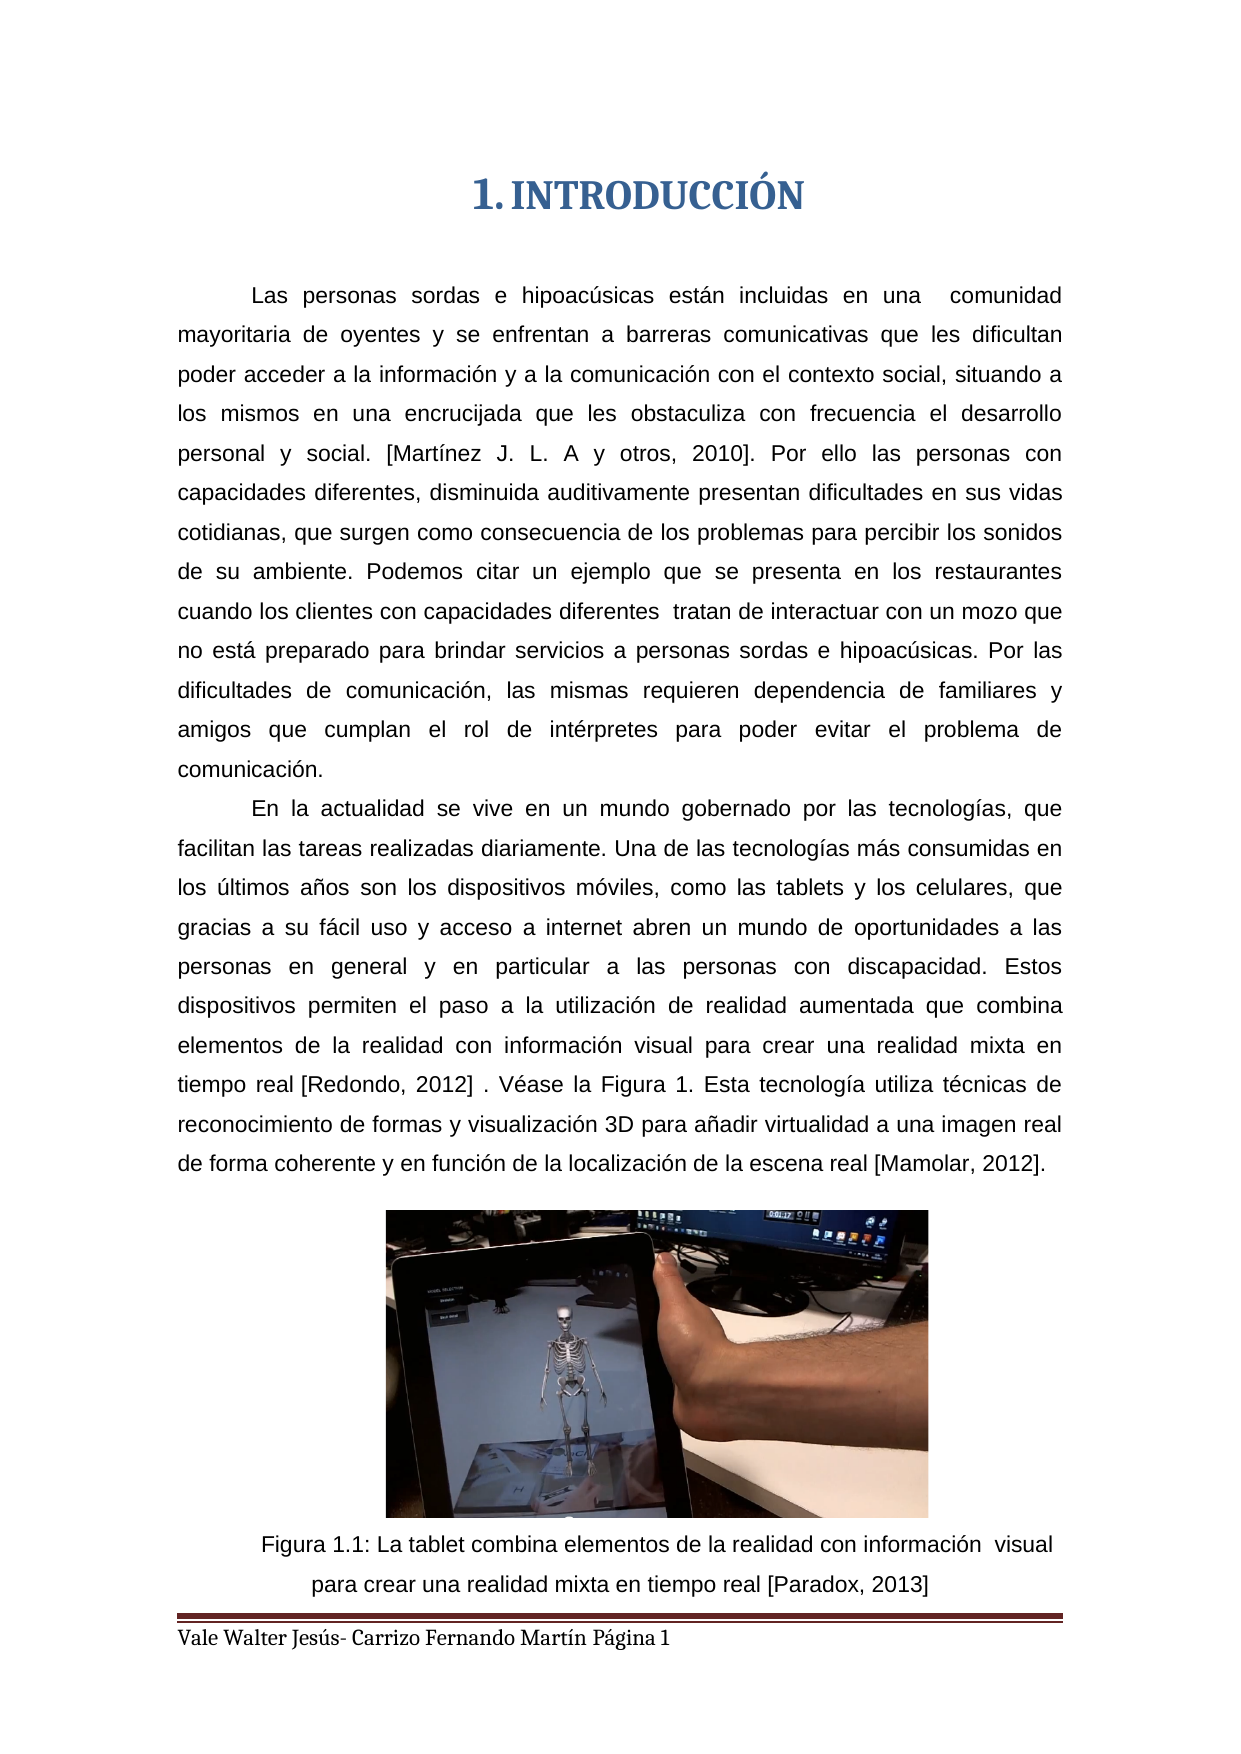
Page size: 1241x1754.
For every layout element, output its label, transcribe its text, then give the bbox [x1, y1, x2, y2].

subtitle INTRODUCCIÓN [215, 168, 1063, 221]
picture [385, 1210, 929, 1518]
text Las personas sordas e hipoacúsicas están incluidas en una comunidad mayoritaria de oyentes y se enfrentan a barreras comunicativas que les dificultan poder acceder a la información y a la comunicación con el contexto social, situando a los mismos en una encrucijada que les obstaculiza con frecuencia el desarrollo personal y social. [Martínez J. L. A y otros, 2010]. Por ello las personas con capacidades diferentes, disminuida auditivamente presentan dificultades en sus vidas cotidianas, que surgen como consecuencia de los problemas para percibir los sonidos de su ambiente. Podemos citar un ejemplo que se presenta en los restaurantes cuando los clientes con capacidades diferentes tratan de interactuar con un mozo que no está preparado para brindar servicios a personas sordas e hipoacúsicas. Por las dificultades de comunicación, las mismas requieren dependencia de familiares y amigos que cumplan el rol de intérpretes para poder evitar el problema de comunicación. [177, 282, 1063, 782]
text Figura 1.1: La tablet combina elementos de la realidad con información visual para crear una realidad mixta en tiempo real [Paradox, 2013] [177, 1531, 1063, 1597]
text En la actualidad se vive en un mundo gobernado por las tecnologías, que facilitan las tareas realizadas diariamente. Una de las tecnologías más consumidas en los últimos años son los dispositivos móviles, como las tablets y los celulares, que gracias a su fácil uso y acceso a internet abren un mundo de oportunidades a las personas en general y en particular a las personas con discapacidad. Estos dispositivos permiten el paso a la utilización de realidad aumentada que combina elementos de la realidad con información visual para crear una realidad mixta en tiempo real [Redondo, 2012] . Véase la Figura 1. Esta tecnología utiliza técnicas de reconocimiento de formas y visualización 3D para añadir virtualidad a una imagen real de forma coherente y en función de la localización de la escena real [Mamolar, 2012]. [177, 795, 1063, 1177]
